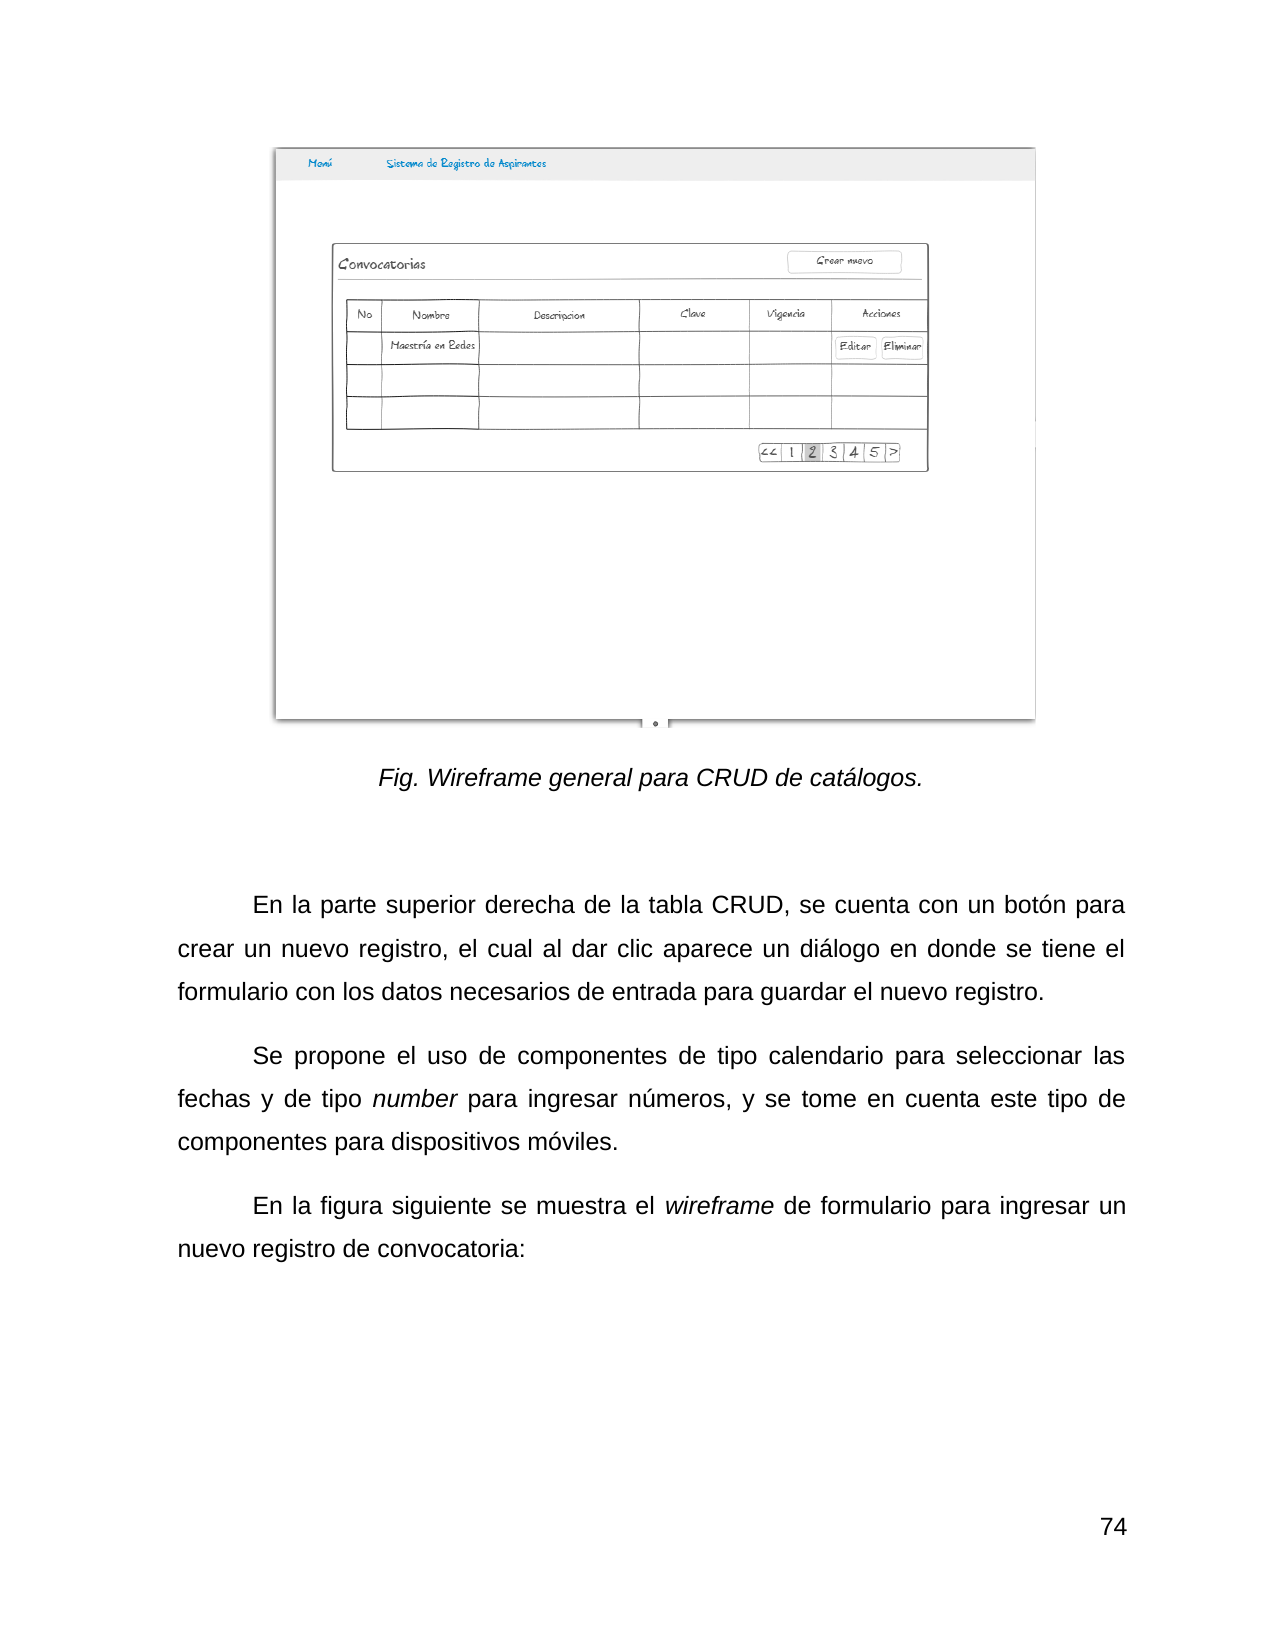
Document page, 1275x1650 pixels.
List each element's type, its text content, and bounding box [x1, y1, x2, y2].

text En la parte superior derecha de la tabla CRUD, se cuenta con un botón para crear un nuevo registro, el cual al dar clic aparece un diálogo en donde se tiene el formulario con los datos necesarios de entrada para guardar el nuevo registro. [177, 890, 1127, 1005]
text Se propone el uso de componentes de tipo calendario para seleccionar las fechas y de tipo number para ingresar números, y se tome en cuenta este tipo de componentes para dispositivos móviles. [177, 1041, 1127, 1156]
text En la figura siguiente se muestra el wireframe de formulario para ingresar un nuevo registro de convocatoria: [177, 1191, 1127, 1263]
picture [268, 147, 1036, 728]
text Fig. Wireframe general para CRUD de catálogos. [177, 762, 1127, 791]
